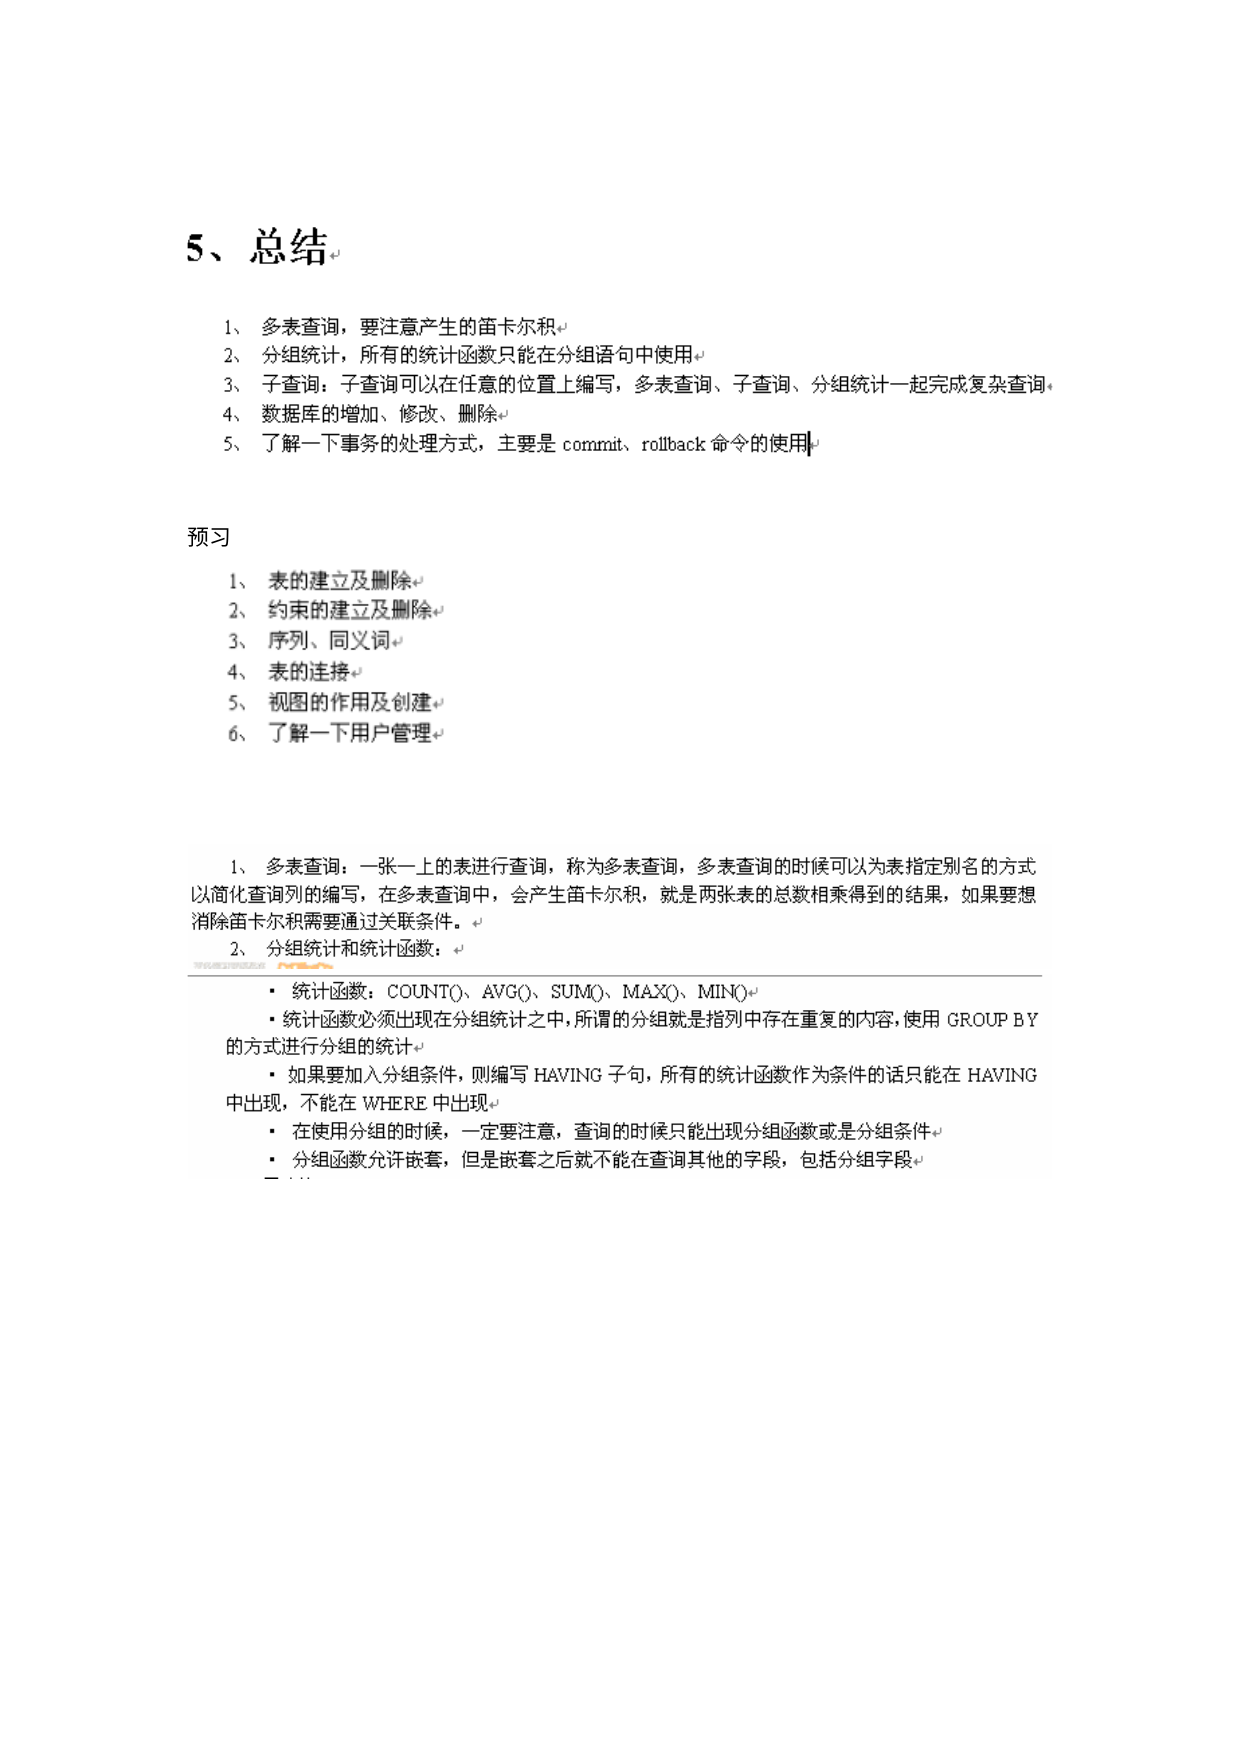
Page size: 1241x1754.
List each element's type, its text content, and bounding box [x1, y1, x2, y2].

picture [187, 552, 511, 757]
picture [187, 844, 1053, 969]
picture [187, 974, 1053, 1179]
list 预习 [187, 519, 1053, 552]
picture [187, 227, 1053, 472]
